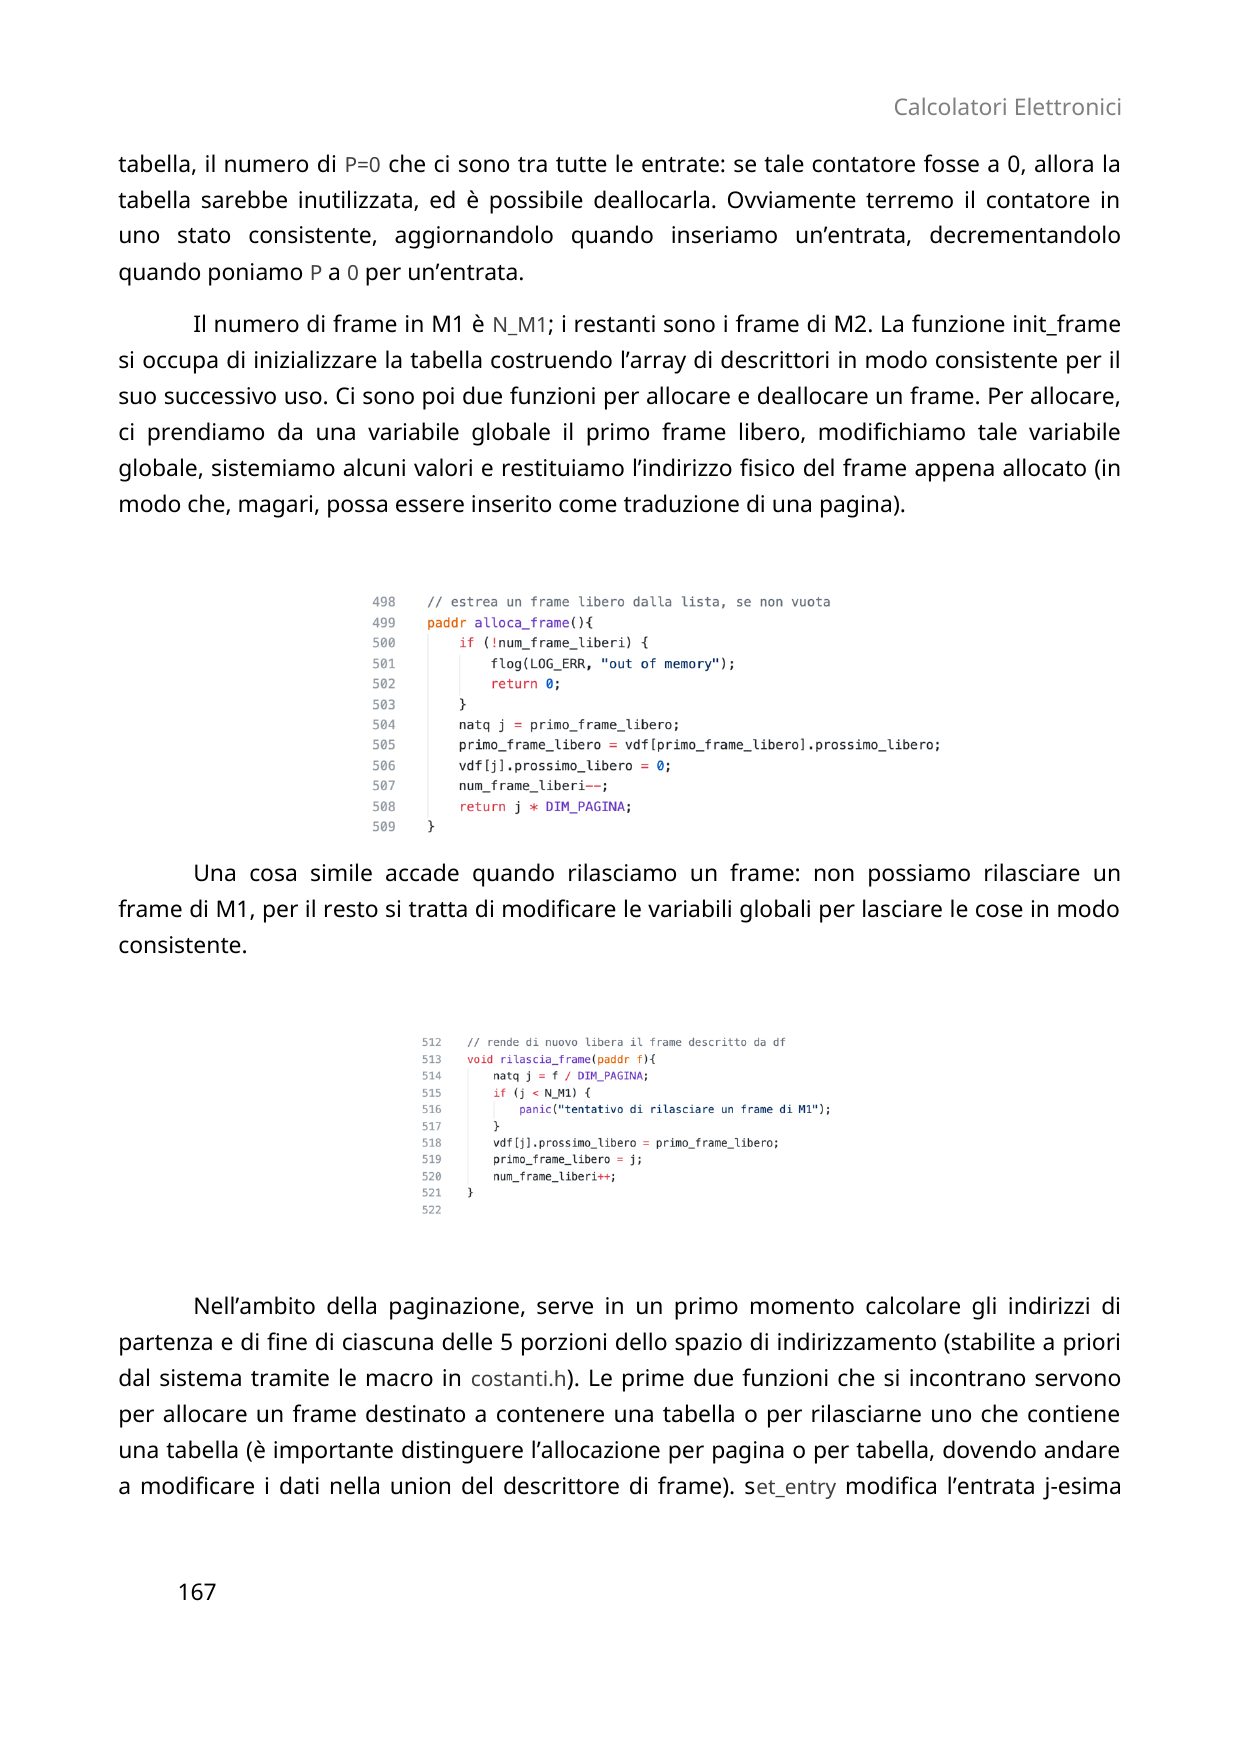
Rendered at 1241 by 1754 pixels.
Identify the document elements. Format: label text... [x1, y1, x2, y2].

picture [412, 1034, 888, 1216]
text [118, 1290, 1122, 1501]
picture [368, 592, 947, 836]
text Il numero di frame in M1 è N_M1; i restanti sono i frame di M2. La funzione init_frame si occupa di inizializzare la tabella costruendo l’array di descrittori in modo consistente per il suo successivo uso. Ci sono poi due funzioni per allocare e deallocare un frame. Per allocare, ci prendiamo da una variabile globale il primo frame libero, modifichiamo tale variabile globale, sistemiamo alcuni valori e restituiamo l’indirizzo fisico del frame appena allocato (in modo che, magari, possa essere inserito come traduzione di una pagina). [118, 308, 1122, 519]
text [118, 148, 1122, 287]
text Una cosa simile accade quando rilasciamo un frame: non possiamo rilasciare un frame di M1, per il resto si tratta di modificare le variabili globali per lasciare le cose in modo consistente. [118, 857, 1122, 961]
